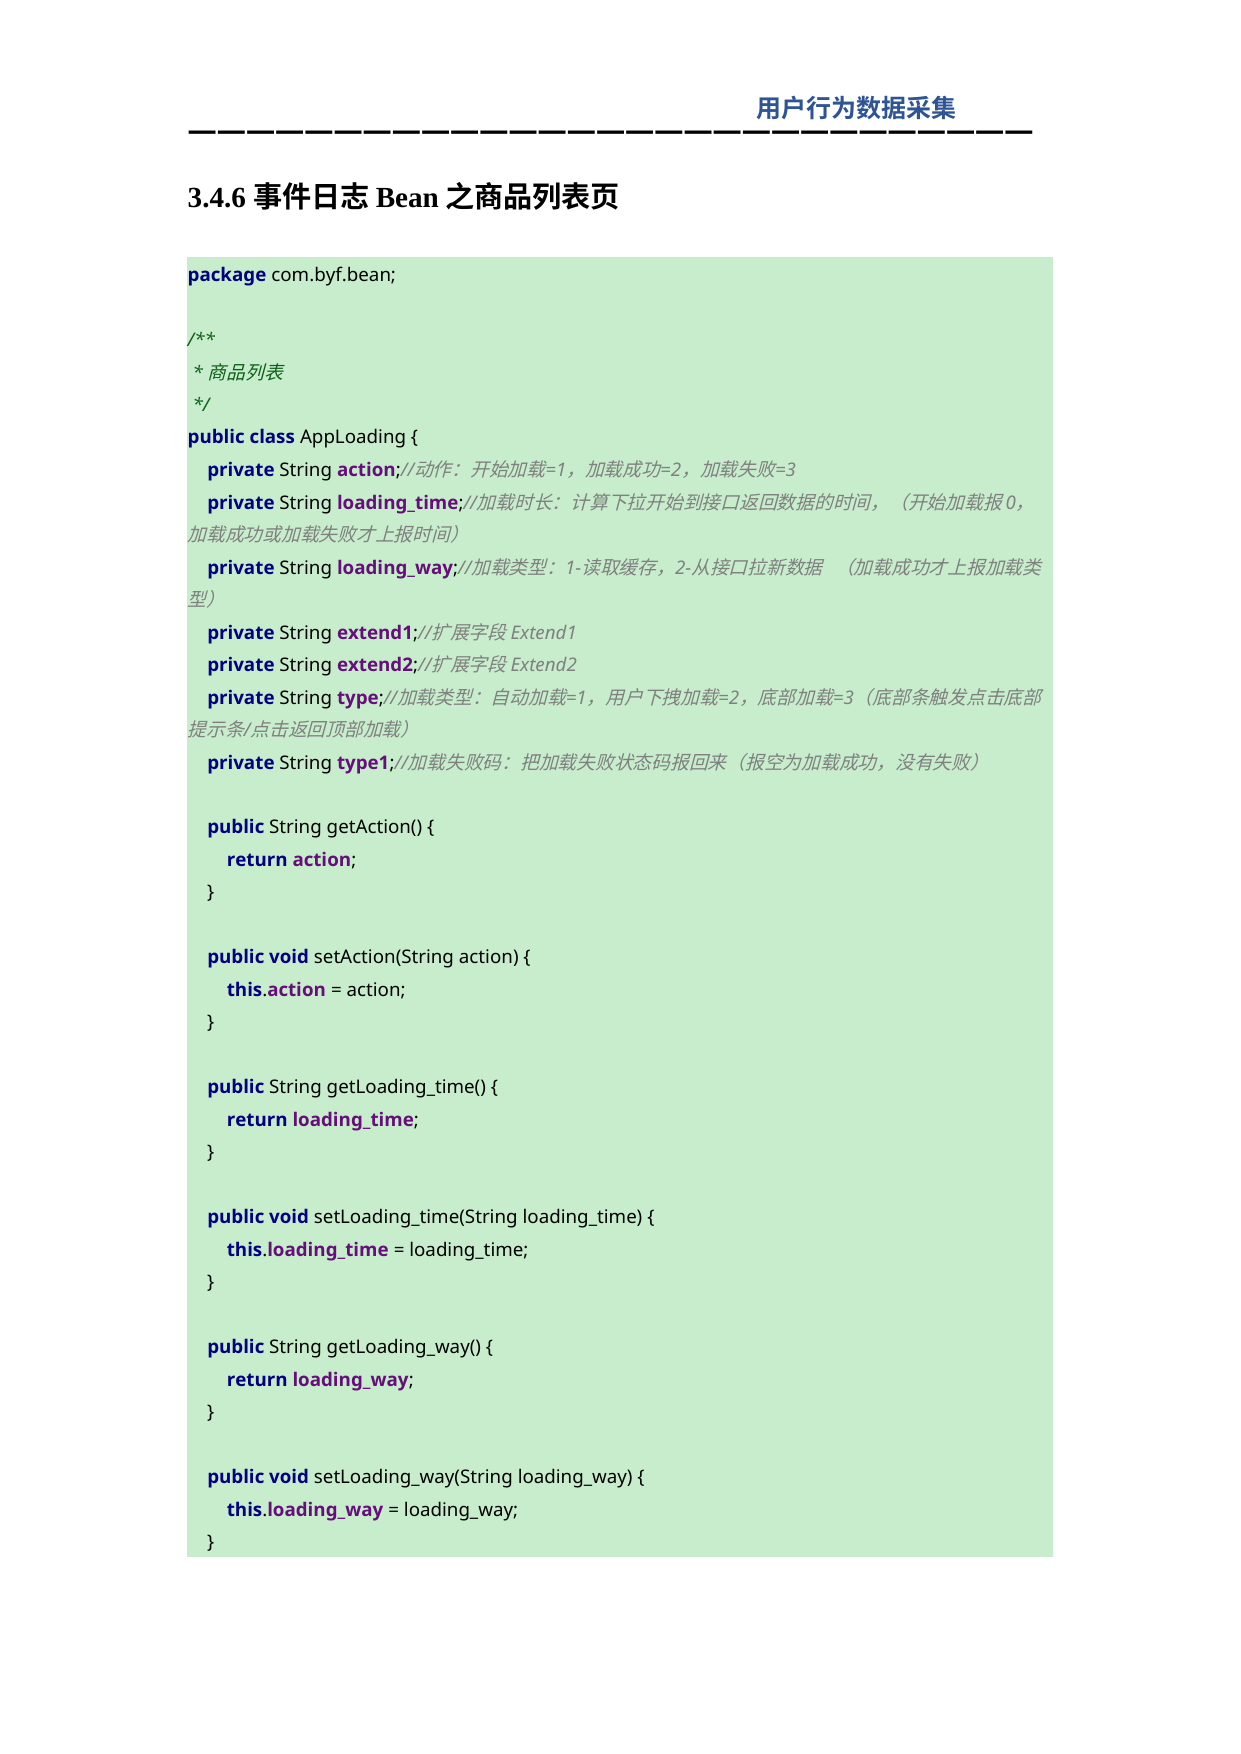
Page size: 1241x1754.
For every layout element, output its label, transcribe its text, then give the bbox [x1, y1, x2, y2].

subtitle 3.4.6 事件日志Bean之商品列表页 [187, 162, 1053, 227]
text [187, 257, 1053, 1557]
